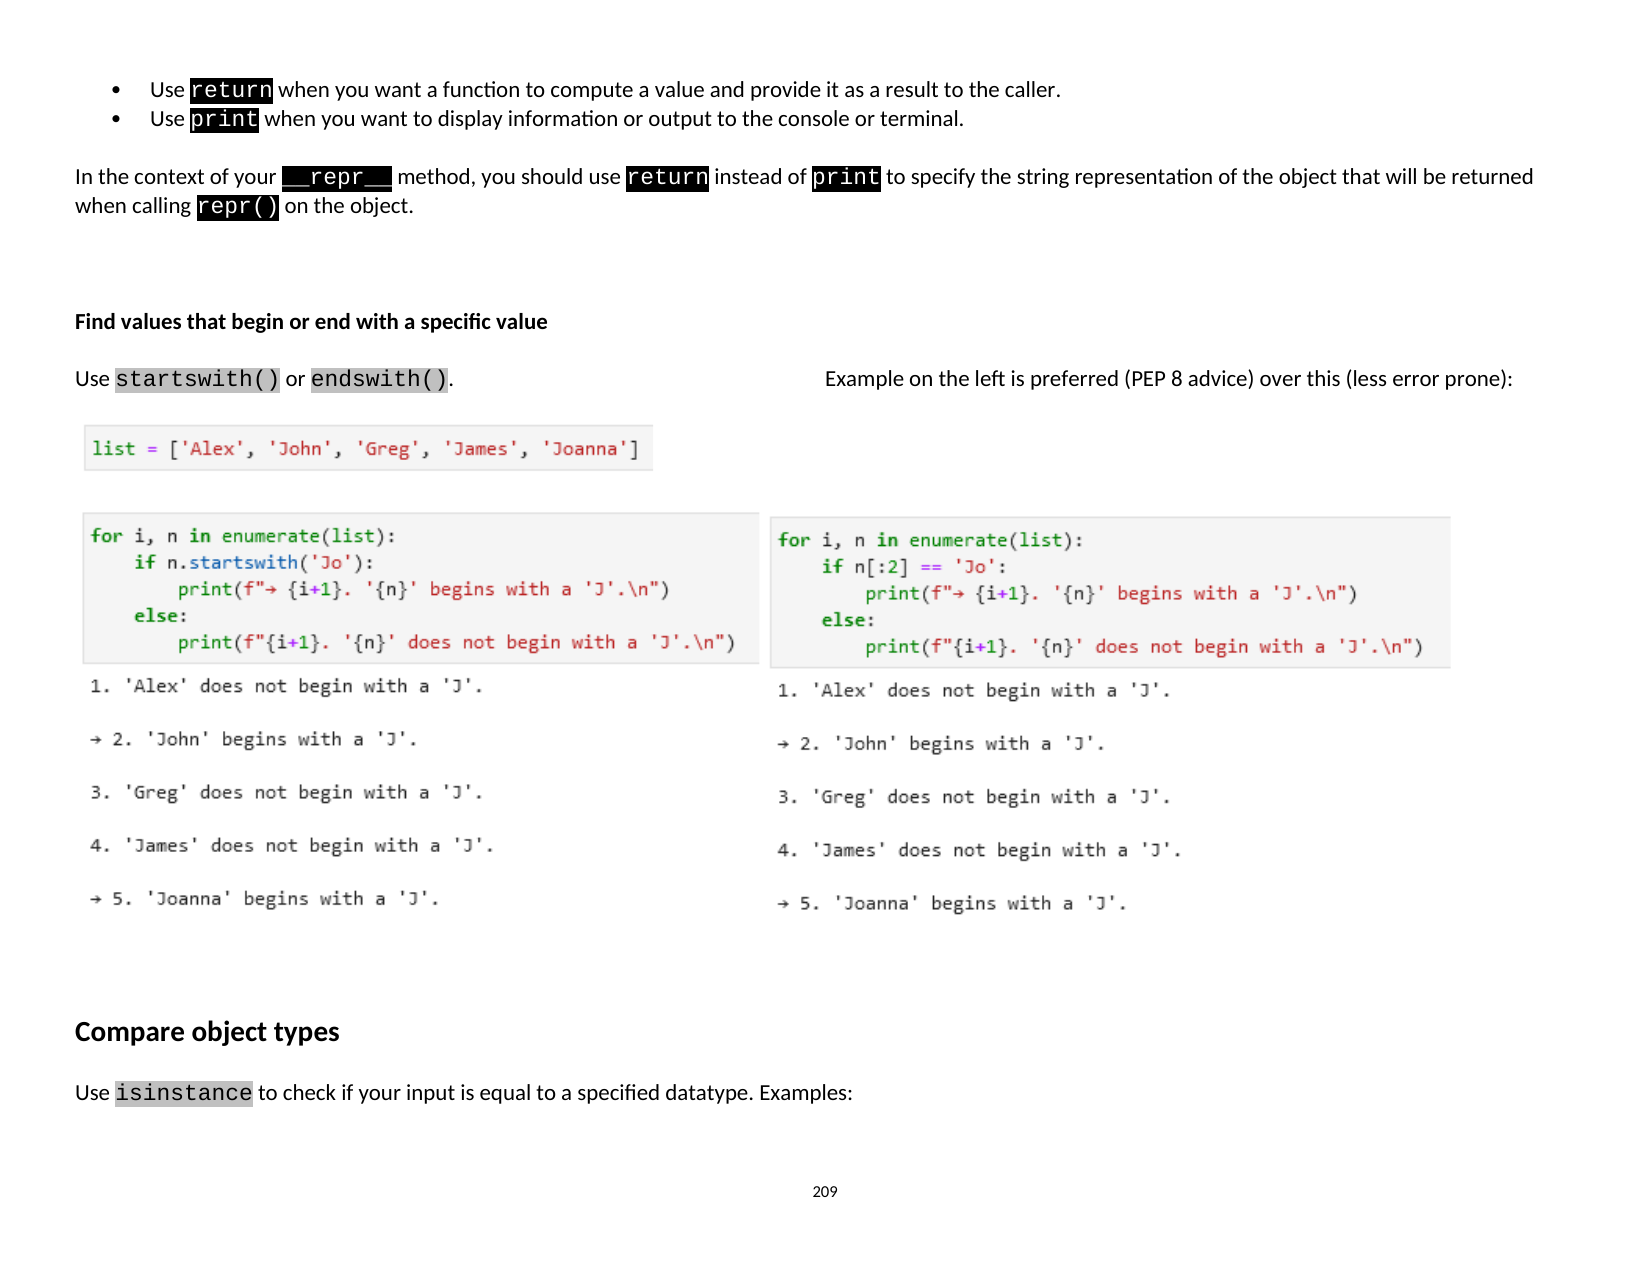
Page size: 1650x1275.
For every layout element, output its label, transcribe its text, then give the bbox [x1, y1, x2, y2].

picture [75, 508, 760, 927]
text Compare object types [75, 1013, 1575, 1049]
text In the context of your __repr__ method, you should use return instead of print to specify the string representation of the object that will be returned when calling repr() on the object. [75, 162, 1575, 221]
text Use startswith() or endswith(). Example on the left is preferred (PEP 8 advice) over this (less error prone): [75, 364, 1575, 393]
text Find values that begin or end with a specific value [75, 307, 1575, 335]
list Use return when you want a function to compute a value and provide it as a result to the caller. [112, 75, 1575, 104]
list Use print when you want to display information or output to the console or terminal. [112, 104, 1575, 133]
picture [75, 422, 654, 479]
text Use isinstance to check if your input is equal to a specified datatype. Examples: [75, 1078, 1575, 1107]
picture [764, 509, 1451, 927]
